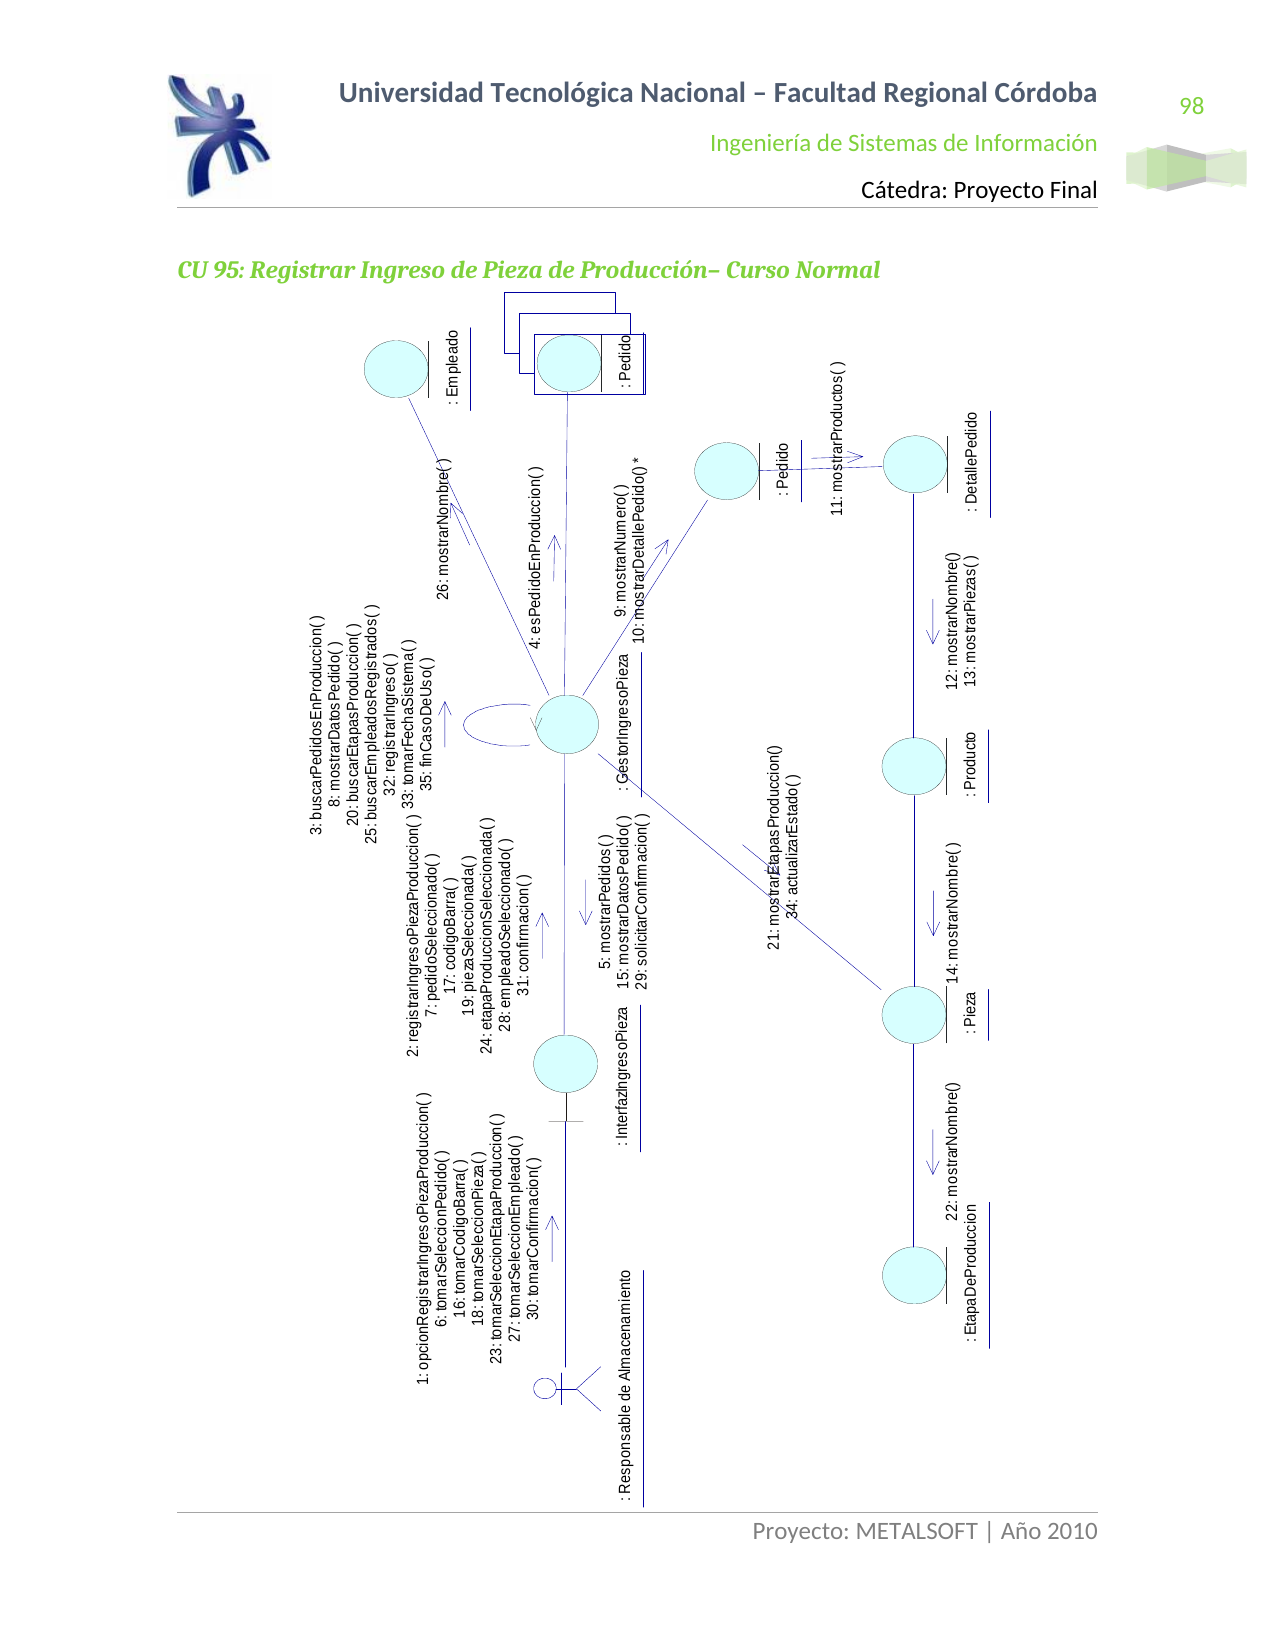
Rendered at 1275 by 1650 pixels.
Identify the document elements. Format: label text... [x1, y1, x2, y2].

picture [167, 74, 272, 199]
text CU 95: Registrar Ingreso de Pieza de Producción– Curso Normal [177, 256, 1098, 284]
